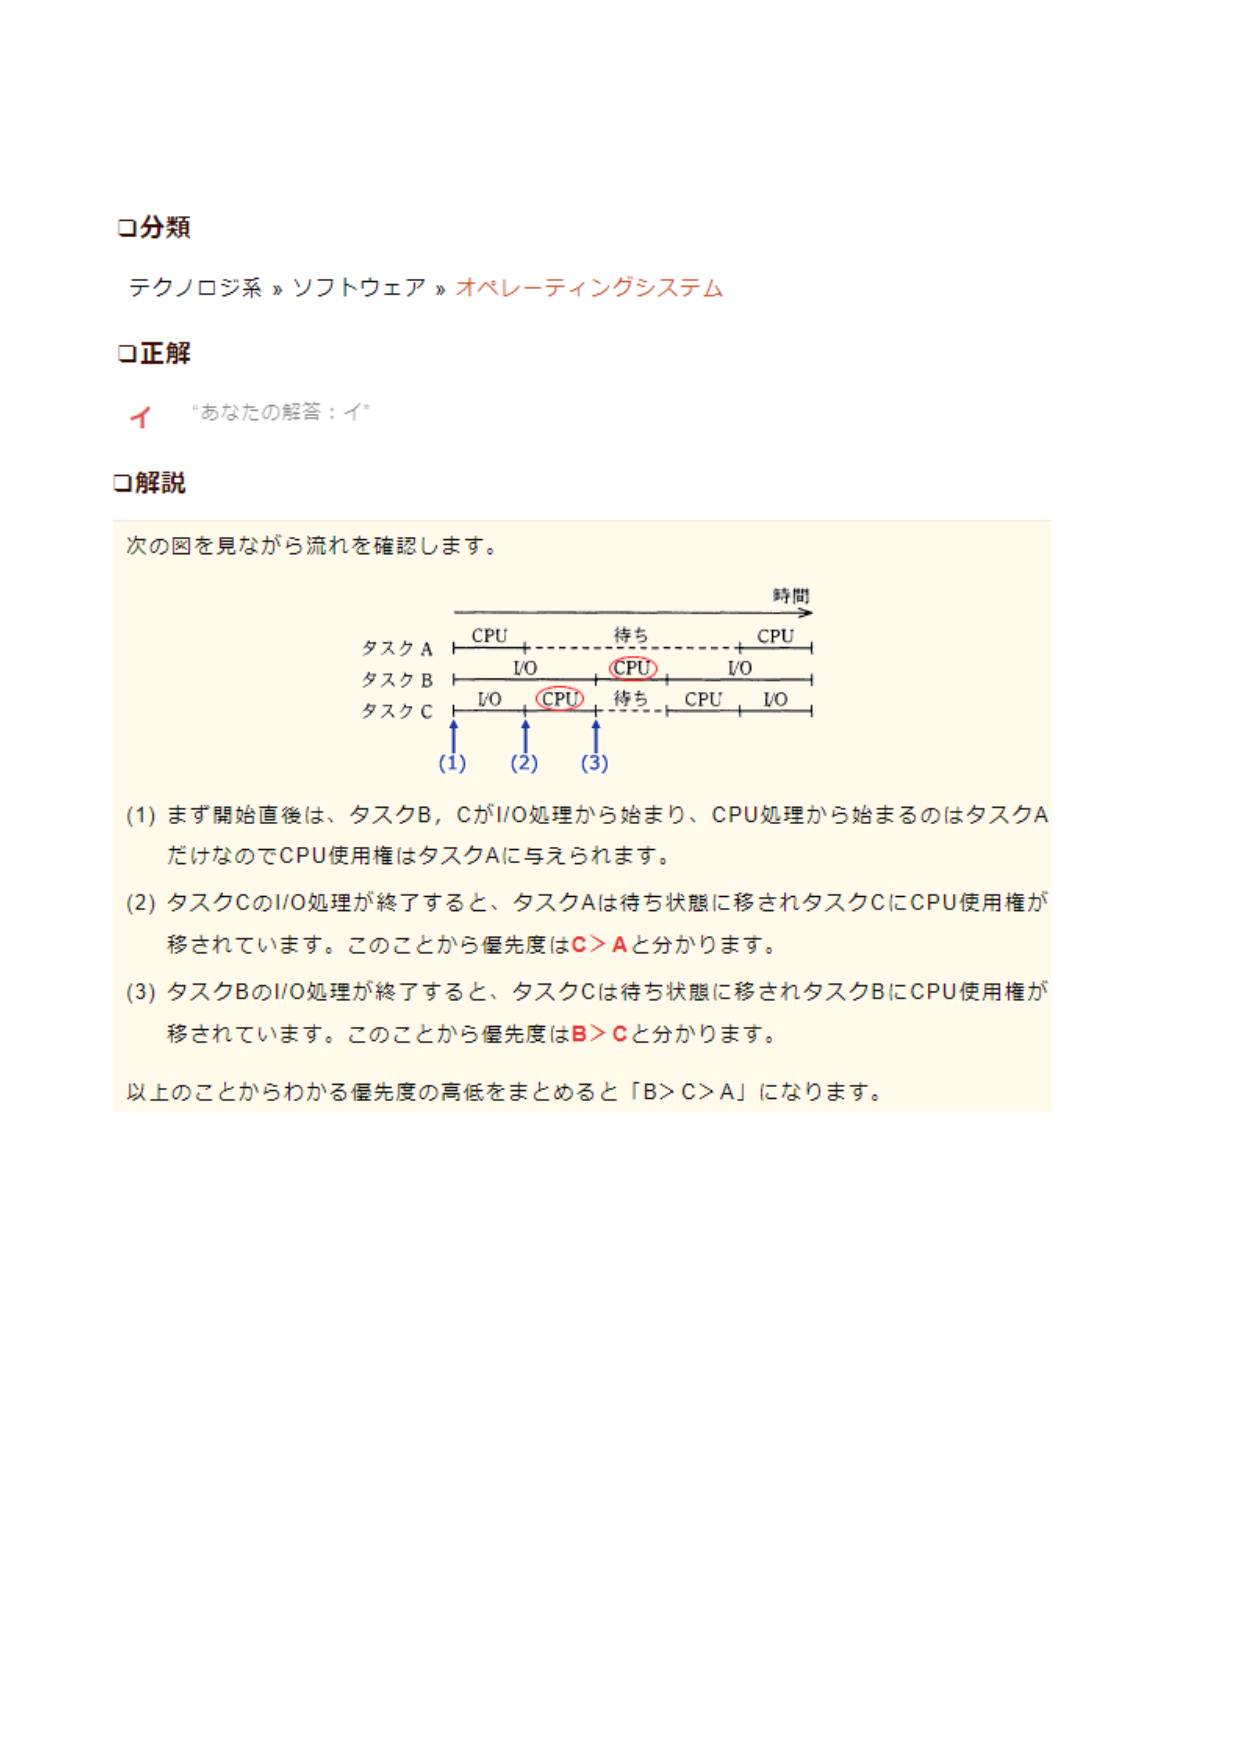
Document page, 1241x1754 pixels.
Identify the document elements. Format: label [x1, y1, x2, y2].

picture [112, 464, 1052, 1112]
picture [112, 202, 949, 449]
